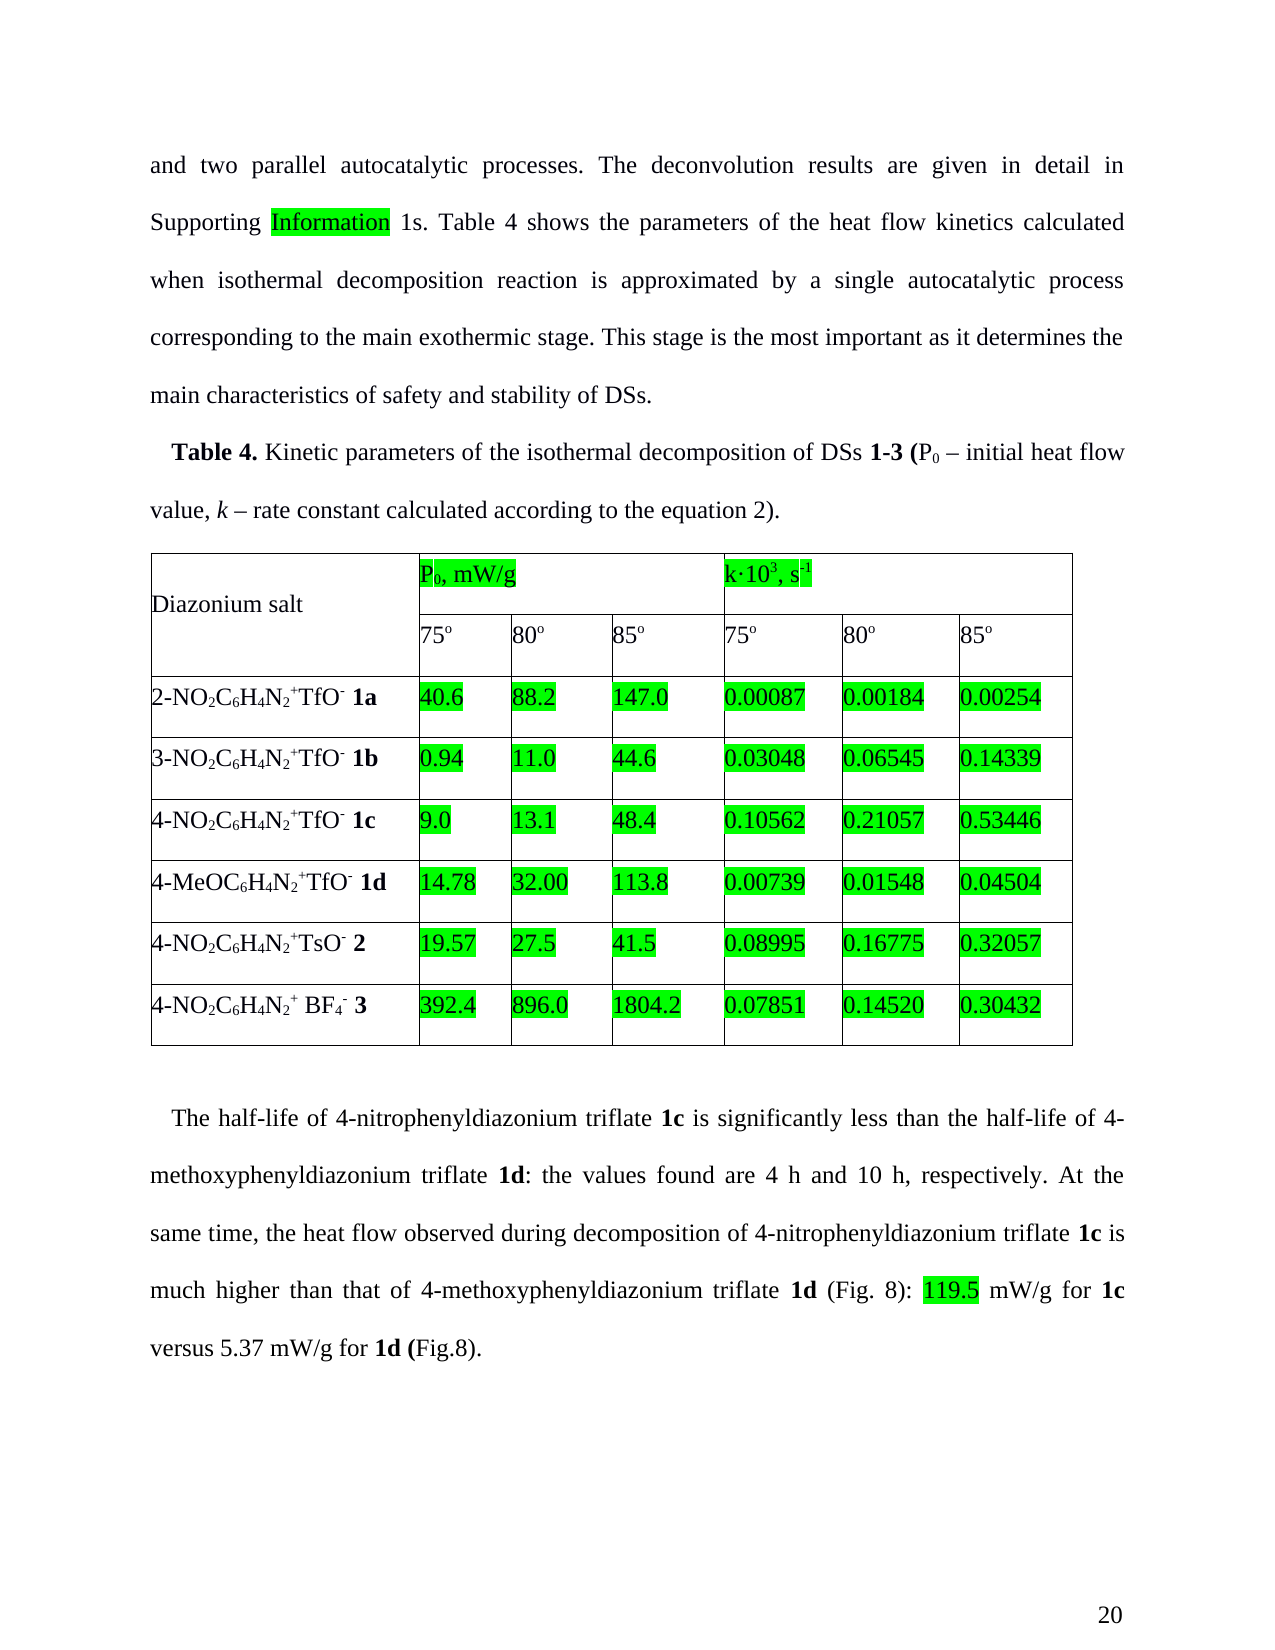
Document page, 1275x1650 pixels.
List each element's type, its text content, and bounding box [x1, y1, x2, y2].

table_cell 44.6 [613, 738, 724, 799]
table_cell 392.4 [420, 985, 511, 1045]
table_cell 0.53446 [960, 800, 1072, 860]
table_cell 48.4 [613, 800, 724, 860]
table_cell 32.00 [512, 861, 612, 922]
table_cell 2-NO2С6H4N2+TfO- 1a [152, 677, 419, 737]
table_cell 14.78 [420, 861, 511, 922]
table_cell 0.21057 [843, 800, 959, 860]
table_header Diazonium salt [152, 554, 419, 676]
table_cell 75o [725, 615, 842, 676]
table_header P0, mW/g [420, 554, 724, 614]
table_cell 896.0 [512, 985, 612, 1045]
table_cell 75o [420, 615, 511, 676]
table_cell 3-NO2С6H4N2+TfO- 1b [152, 738, 419, 799]
table_cell 41.5 [613, 923, 724, 983]
table_cell 0.94 [420, 738, 511, 799]
table_cell 0.00184 [843, 677, 959, 737]
table_cell 4-NO2С6H4N2+TsO- 2 [152, 923, 419, 983]
table_cell 113.8 [613, 861, 724, 922]
table_cell 0.07851 [725, 985, 842, 1045]
table_cell 0.00739 [725, 861, 842, 922]
table_cell 147.0 [613, 677, 724, 737]
table_cell 0.01548 [843, 861, 959, 922]
table_cell 0.14520 [843, 985, 959, 1045]
table_cell 0.08995 [725, 923, 842, 983]
table_cell 80o [512, 615, 612, 676]
table_cell 0.06545 [843, 738, 959, 799]
table_cell 0.16775 [843, 923, 959, 983]
table_cell 9.0 [420, 800, 511, 860]
table_cell 0.14339 [960, 738, 1072, 799]
text Table 4. Kinetic parameters of the isothermal decomposition of DSs 1-3 (P0 – initial heat flow value, k – rate constant calculated according to the equation 2). [150, 437, 1125, 524]
table_cell 0.03048 [725, 738, 842, 799]
table_cell 80o [843, 615, 959, 676]
table_cell 85o [960, 615, 1072, 676]
table_cell 88.2 [512, 677, 612, 737]
table_cell 0.00087 [725, 677, 842, 737]
table_cell 0.10562 [725, 800, 842, 860]
table_cell 13.1 [512, 800, 612, 860]
table_cell 0.00254 [960, 677, 1072, 737]
table_cell 4-NO2С6H4N2+ BF4- 3 [152, 985, 419, 1045]
text The half-life of 4-nitrophenyldiazonium triflate 1c is significantly less than the half-life of 4-methoxyphenyldiazonium triflate 1d: the values found are 4 h and 10 h, respectively. At the same time, the heat flow observed during decomposition of 4-nitrophenyldiazonium triflate 1c is much higher than that of 4-methoxyphenyldiazonium triflate 1d (Fig. 8): 119.5 mW/g for 1c versus 5.37 mW/g for 1d (Fig.8). [150, 1103, 1125, 1362]
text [150, 150, 1125, 409]
table_cell 11.0 [512, 738, 612, 799]
table_cell 4-MeOС6H4N2+TfO- 1d [152, 861, 419, 922]
table_cell 19.57 [420, 923, 511, 983]
table_cell 0.32057 [960, 923, 1072, 983]
table_cell 85o [613, 615, 724, 676]
table_header k·103, s-1 [725, 554, 1072, 614]
table_cell 27.5 [512, 923, 612, 983]
table_cell 1804.2 [613, 985, 724, 1045]
table_cell 4-NO2С6H4N2+TfO- 1c [152, 800, 419, 860]
table_cell 40.6 [420, 677, 511, 737]
table_cell 0.04504 [960, 861, 1072, 922]
table_cell 0.30432 [960, 985, 1072, 1045]
